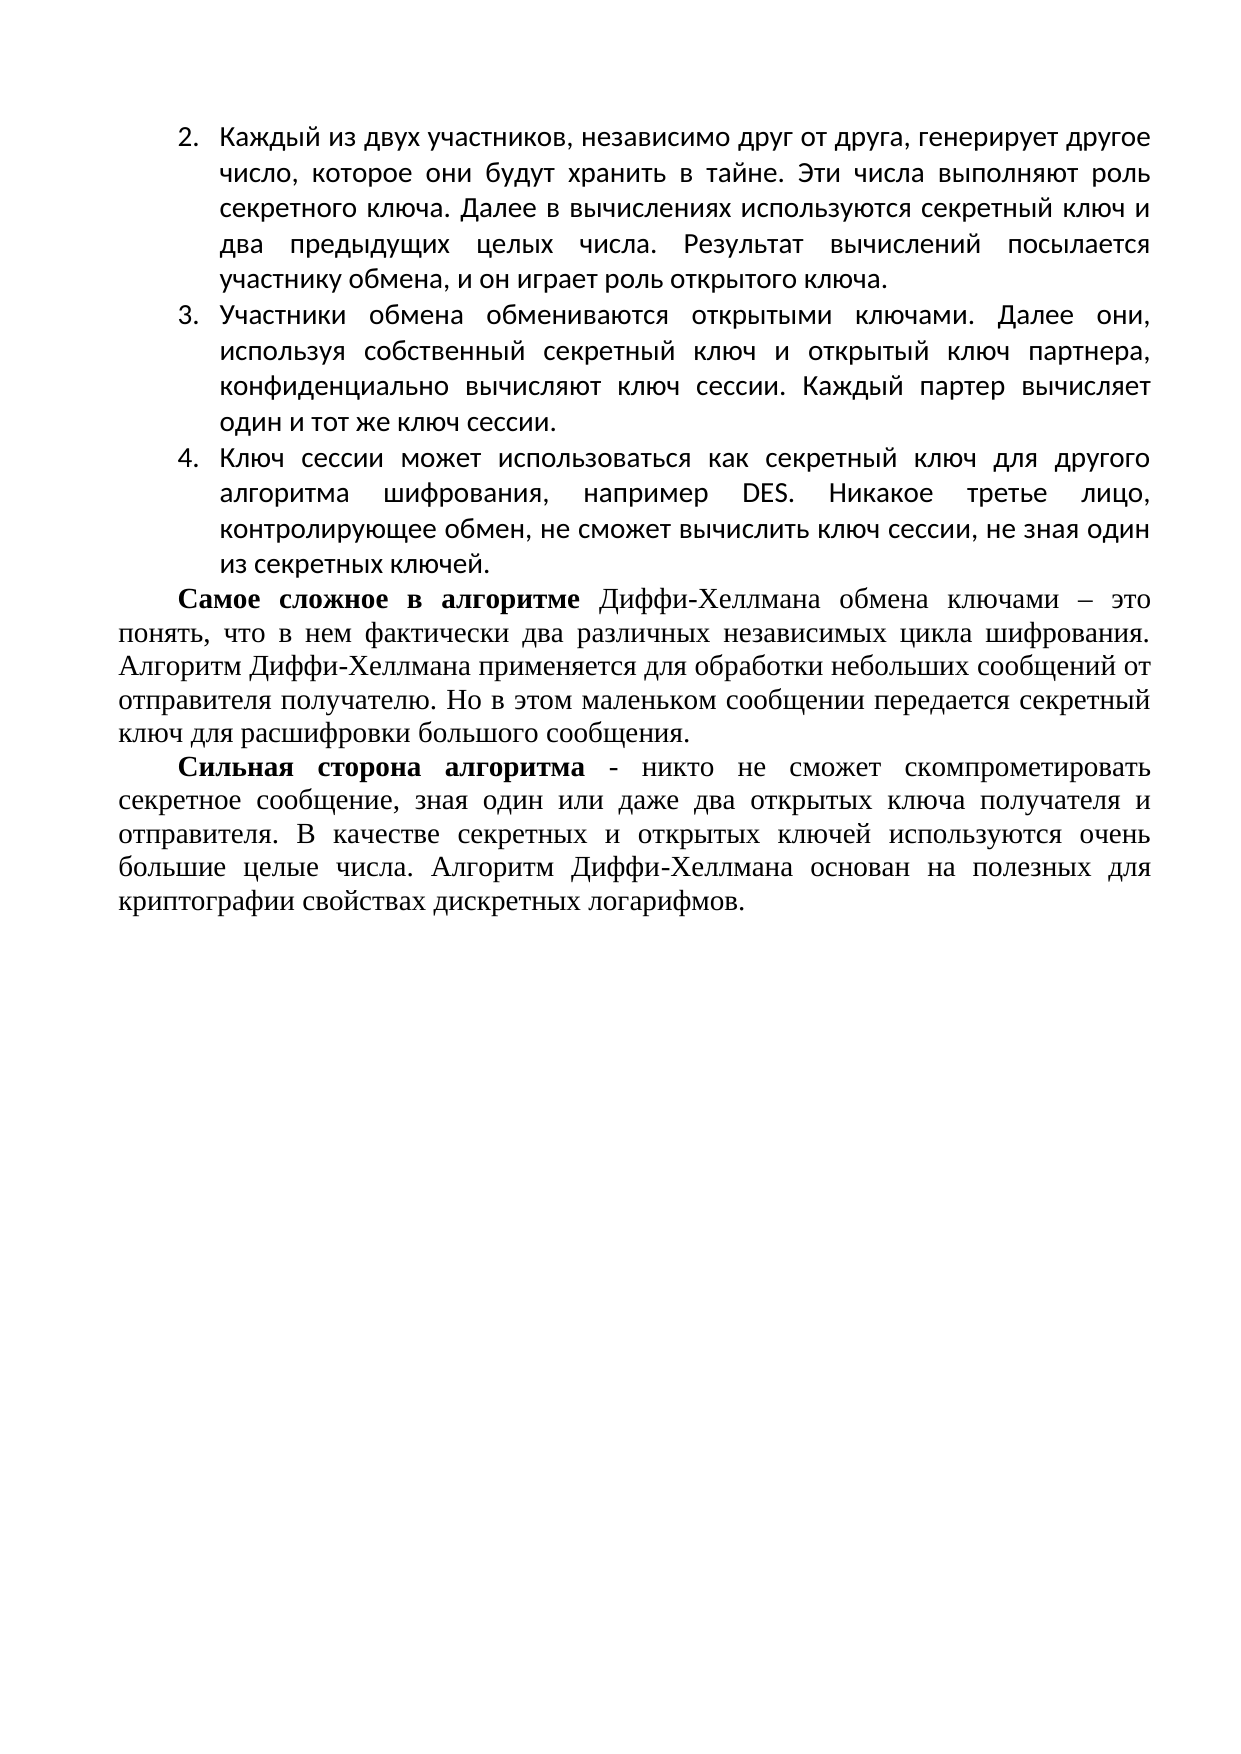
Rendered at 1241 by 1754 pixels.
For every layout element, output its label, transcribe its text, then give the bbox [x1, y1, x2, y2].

list Участники обмена обмениваются открытыми ключами. Далее они, используя собственный секретный ключ и открытый ключ партнера, конфиденциально вычисляют ключ сессии. Каждый партер вычисляет один и тот же ключ сессии. [177, 296, 1152, 439]
text Сильная сторона алгоритма - никто не сможет скомпрометировать секретное сообщение, зная один или даже два открытых ключа получателя и отправителя. В качестве секретных и открытых ключей используются очень большие целые числа. Алгоритм Диффи-Хеллмана основан на полезных для криптографии свойствах дискретных логарифмов. [118, 749, 1152, 917]
list Каждый из двух участников, независимо друг от друга, генерирует другое число, которое они будут хранить в тайне. Эти числа выполняют роль секретного ключа. Далее в вычислениях используются секретный ключ и два предыдущих целых числа. Результат вычислений посылается участнику обмена, и он играет роль открытого ключа. [177, 118, 1152, 296]
list Ключ сессии может использоваться как секретный ключ для другого алгоритма шифрования, например DES. Никакое третье лицо, контролирующее обмен, не сможет вычислить ключ сессии, не зная один из секретных ключей. [177, 439, 1152, 581]
text Самое сложное в алгоритме Диффи-Хеллмана обмена ключами – это понять, что в нем фактически два различных независимых цикла шифрования. Алгоритм Диффи-Хеллмана применяется для обработки небольших сообщений от отправителя получателю. Но в этом маленьком сообщении передается секретный ключ для расшифровки большого сообщения. [118, 581, 1152, 749]
